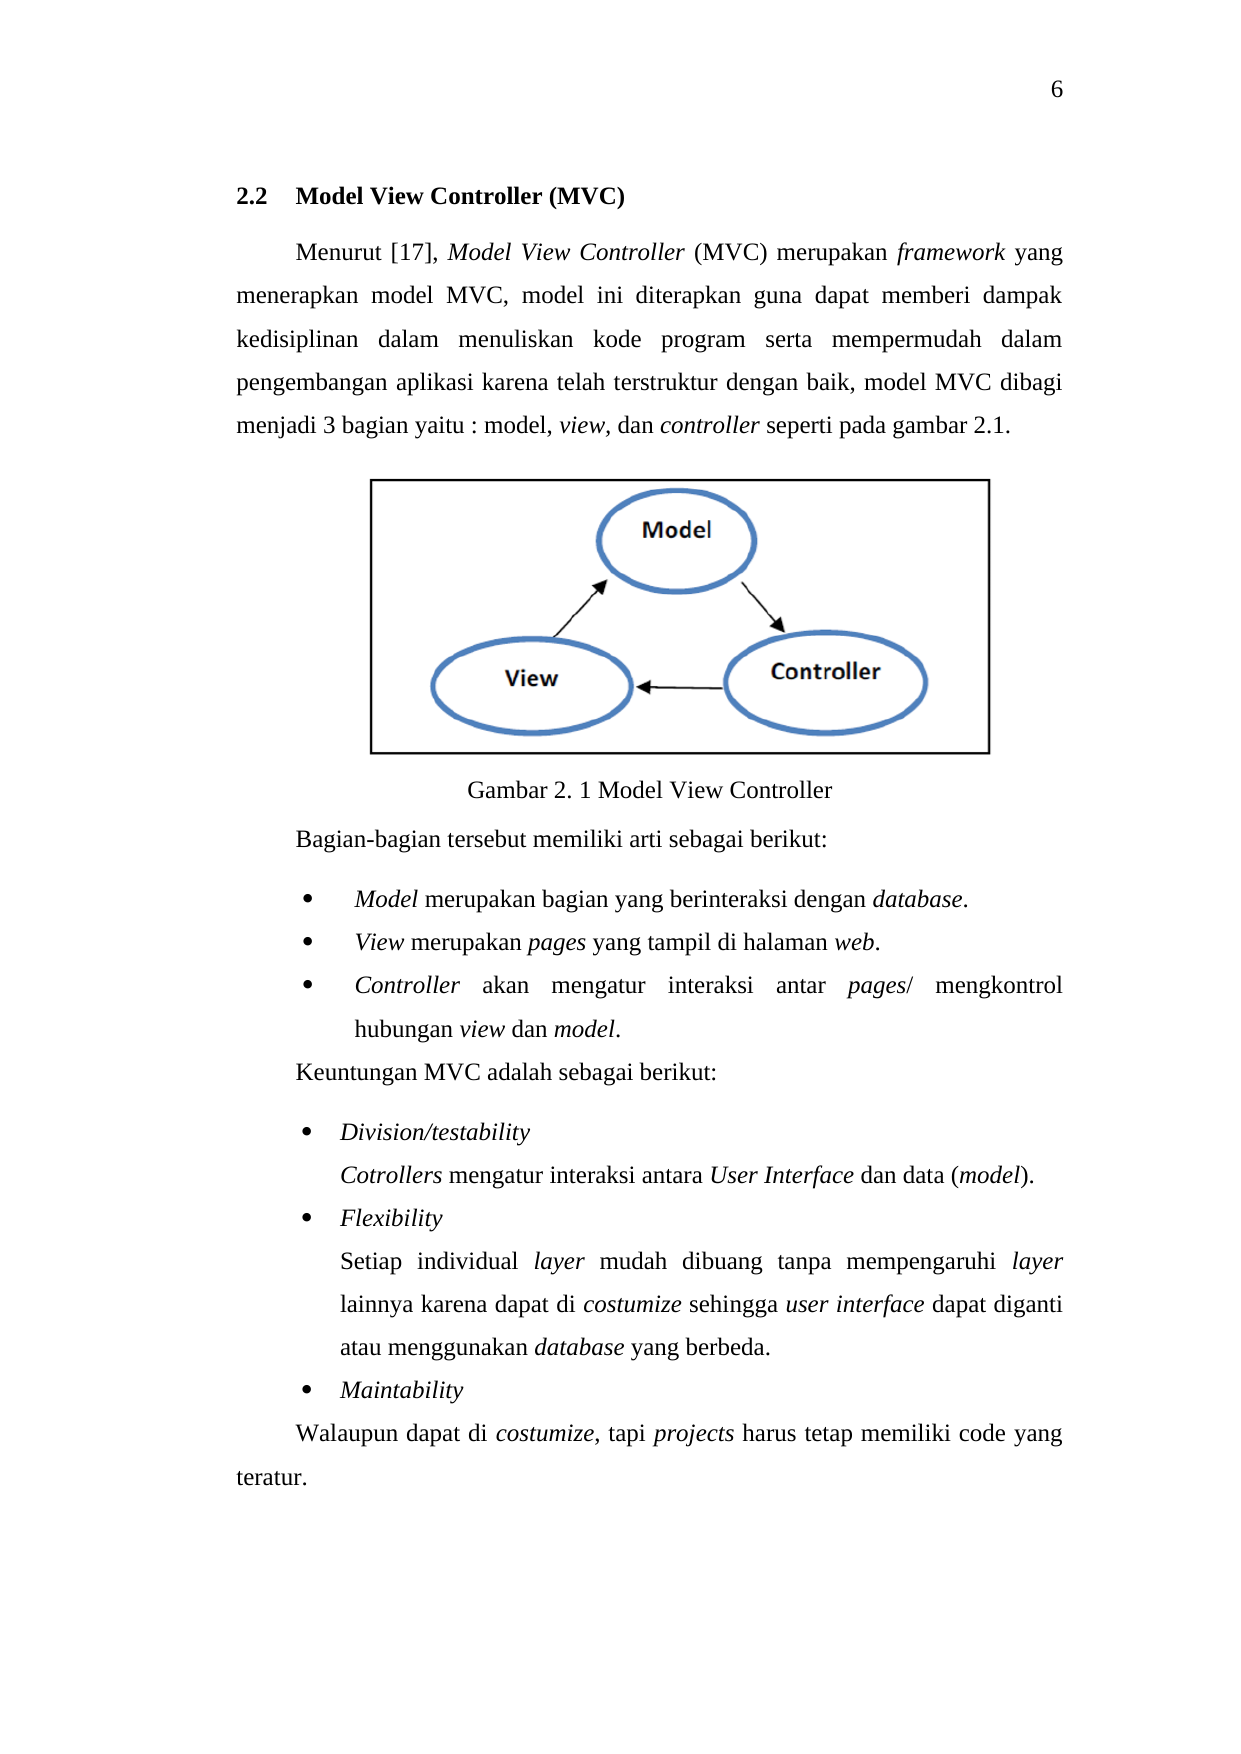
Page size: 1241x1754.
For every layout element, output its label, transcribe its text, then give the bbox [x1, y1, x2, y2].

text Bagian-bagian tersebut memiliki arti sebagai berikut: [236, 824, 1063, 853]
list Cotrollers mengatur interaksi antara User Interface dan data (model). [340, 1160, 1063, 1188]
picture [356, 469, 1002, 761]
text Menurut [17], Model View Controller (MVC) merupakan framework yang menerapkan model MVC, model ini diterapkan guna dapat memberi dampak kedisiplinan dalam menuliskan kode program serta mempermudah dalam pengembangan aplikasi karena telah terstruktur dengan baik, model MVC dibagi menjadi 3 bagian yaitu : model, view, dan controller seperti pada gambar 2.1. [236, 237, 1063, 439]
text Keuntungan MVC adalah sebagai berikut: [236, 1057, 1063, 1086]
text Model View Controller (MVC) [236, 181, 1063, 210]
list Setiap individual layer mudah dibuang tanpa mempengaruhi layer lainnya karena dapat di costumize sehingga user interface dapat diganti atau menggunakan database yang berbeda. [340, 1246, 1063, 1361]
list Model merupakan bagian yang berinteraksi dengan database. [303, 884, 1063, 913]
list Maintability [302, 1375, 1063, 1404]
list Flexibility [302, 1203, 1063, 1232]
list Division/testability [302, 1117, 1063, 1145]
text Walaupun dapat di costumize, tapi projects harus tetap memiliki code yang teratur. [236, 1418, 1063, 1490]
list Controller akan mengatur interaksi antar pages/ mengkontrol hubungan view dan model. [303, 971, 1063, 1042]
text Gambar 2. 1 Model View Controller [236, 775, 1063, 804]
list View merupakan pages yang tampil di halaman web. [303, 927, 1063, 956]
